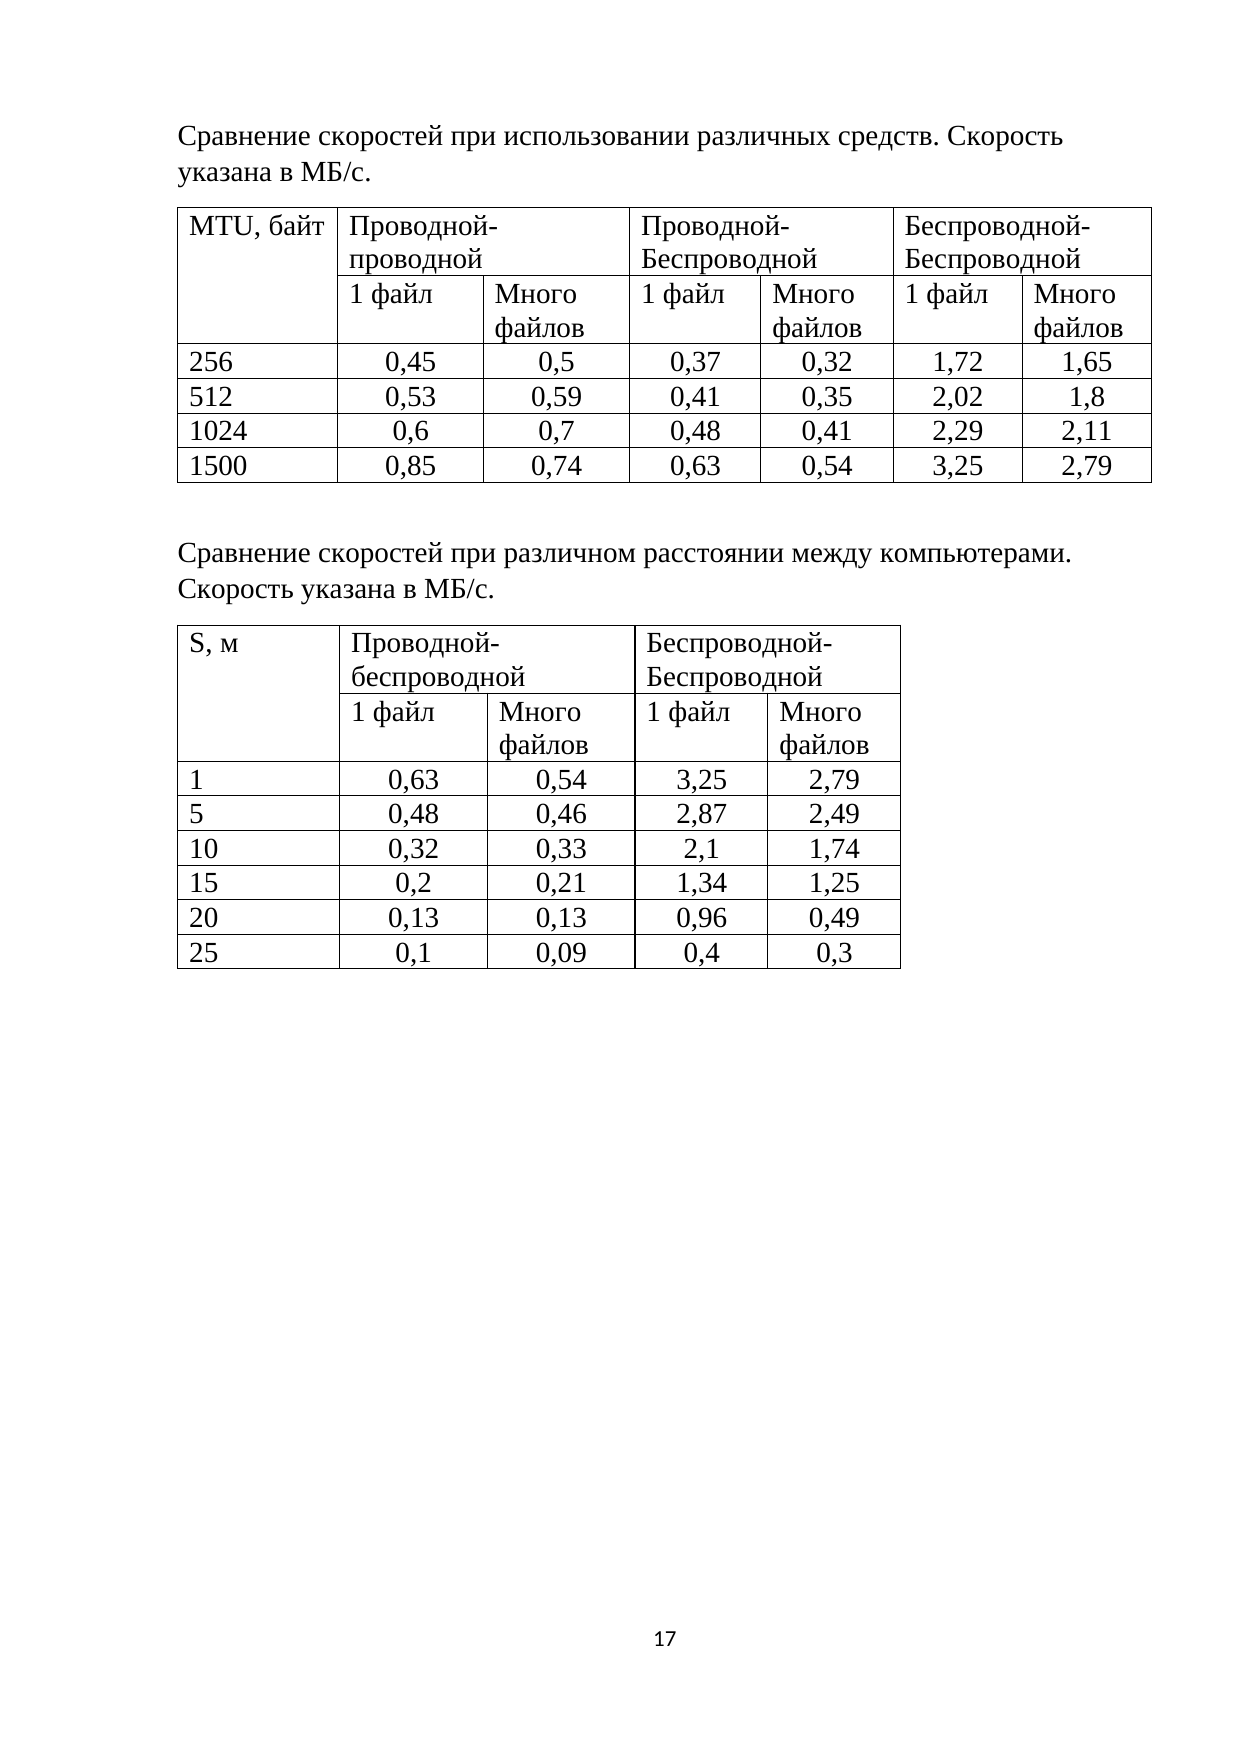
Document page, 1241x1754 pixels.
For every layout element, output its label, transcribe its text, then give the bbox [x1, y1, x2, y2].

table_cell 0,63 [340, 762, 487, 795]
table_cell 0,59 [484, 379, 629, 412]
table_cell 10 [178, 831, 339, 864]
table_header Проводной-Беспроводной [630, 208, 893, 275]
table_cell 5 [178, 796, 339, 830]
table_cell 25 [178, 935, 339, 968]
table_cell 0,74 [484, 448, 629, 482]
table_cell 0,49 [768, 900, 900, 934]
table_cell 1,25 [768, 866, 900, 899]
table_cell 2,49 [768, 796, 900, 830]
table_cell 0,45 [338, 344, 483, 378]
table_cell 1,65 [1023, 344, 1151, 378]
table_cell 0,32 [761, 344, 893, 378]
table_cell 0,13 [488, 900, 634, 934]
table_cell 0,7 [484, 414, 629, 447]
table_header Проводной-беспроводной [340, 626, 634, 693]
table_cell 0,6 [338, 414, 483, 447]
table_cell 1 файл [340, 694, 487, 761]
table_cell 3,25 [894, 448, 1022, 482]
table_cell 0,5 [484, 344, 629, 378]
table_cell 0,2 [340, 866, 487, 899]
table_cell 1,34 [636, 866, 767, 899]
table_cell 0,21 [488, 866, 634, 899]
table_cell Много файлов [488, 694, 634, 761]
table_cell 0,33 [488, 831, 634, 864]
table_cell 0,41 [630, 379, 760, 412]
table_cell 0,37 [630, 344, 760, 378]
table_cell 0,13 [340, 900, 487, 934]
table_cell 1,8 [1023, 379, 1151, 412]
table_cell 2,79 [1023, 448, 1151, 482]
table_cell 0,63 [630, 448, 760, 482]
table_cell 0,4 [636, 935, 767, 968]
table_cell 0,46 [488, 796, 634, 830]
table_cell 1,72 [894, 344, 1022, 378]
table_cell 256 [178, 344, 337, 378]
table_cell 0,09 [488, 935, 634, 968]
table_cell 1500 [178, 448, 337, 482]
table_cell 0,54 [761, 448, 893, 482]
table_cell 3,25 [636, 762, 767, 795]
table_cell 0,53 [338, 379, 483, 412]
table_cell 0,48 [340, 796, 487, 830]
table_cell 1 файл [338, 276, 483, 343]
table_cell 0,3 [768, 935, 900, 968]
table_cell 1 [178, 762, 339, 795]
table_cell Много файлов [484, 276, 629, 343]
table_header S, м [178, 626, 339, 761]
table_cell 0,96 [636, 900, 767, 934]
table_cell 0,35 [761, 379, 893, 412]
table_cell 1 файл [630, 276, 760, 343]
table_cell 1 файл [894, 276, 1022, 343]
table_cell 0,85 [338, 448, 483, 482]
table_header MTU, байт [178, 208, 337, 343]
table_cell 0,48 [630, 414, 760, 447]
table_cell 15 [178, 866, 339, 899]
table_cell 20 [178, 900, 339, 934]
table_header Беспроводной-Беспроводной [894, 208, 1151, 275]
text Сравнение скоростей при использовании различных средств. Скорость указана в МБ/с. [177, 118, 1152, 188]
table_cell 0,1 [340, 935, 487, 968]
table_header Проводной-проводной [338, 208, 629, 275]
table_cell 2,29 [894, 414, 1022, 447]
table_cell 2,11 [1023, 414, 1151, 447]
table_cell 0,41 [761, 414, 893, 447]
table_cell 2,87 [636, 796, 767, 830]
table_cell 1,74 [768, 831, 900, 864]
table_cell 2,1 [636, 831, 767, 864]
table_cell Много файлов [1023, 276, 1151, 343]
table_cell Много файлов [768, 694, 900, 761]
table_cell Много файлов [761, 276, 893, 343]
table_cell 512 [178, 379, 337, 412]
table_cell 0,54 [488, 762, 634, 795]
table_cell 1 файл [636, 694, 767, 761]
table_cell 2,79 [768, 762, 900, 795]
table_cell 1024 [178, 414, 337, 447]
text Сравнение скоростей при различном расстоянии между компьютерами. Скорость указана в МБ/с. [177, 536, 1152, 605]
table_cell 2,02 [894, 379, 1022, 412]
table_cell 0,32 [340, 831, 487, 864]
table_header Беспроводной-Беспроводной [636, 626, 900, 693]
